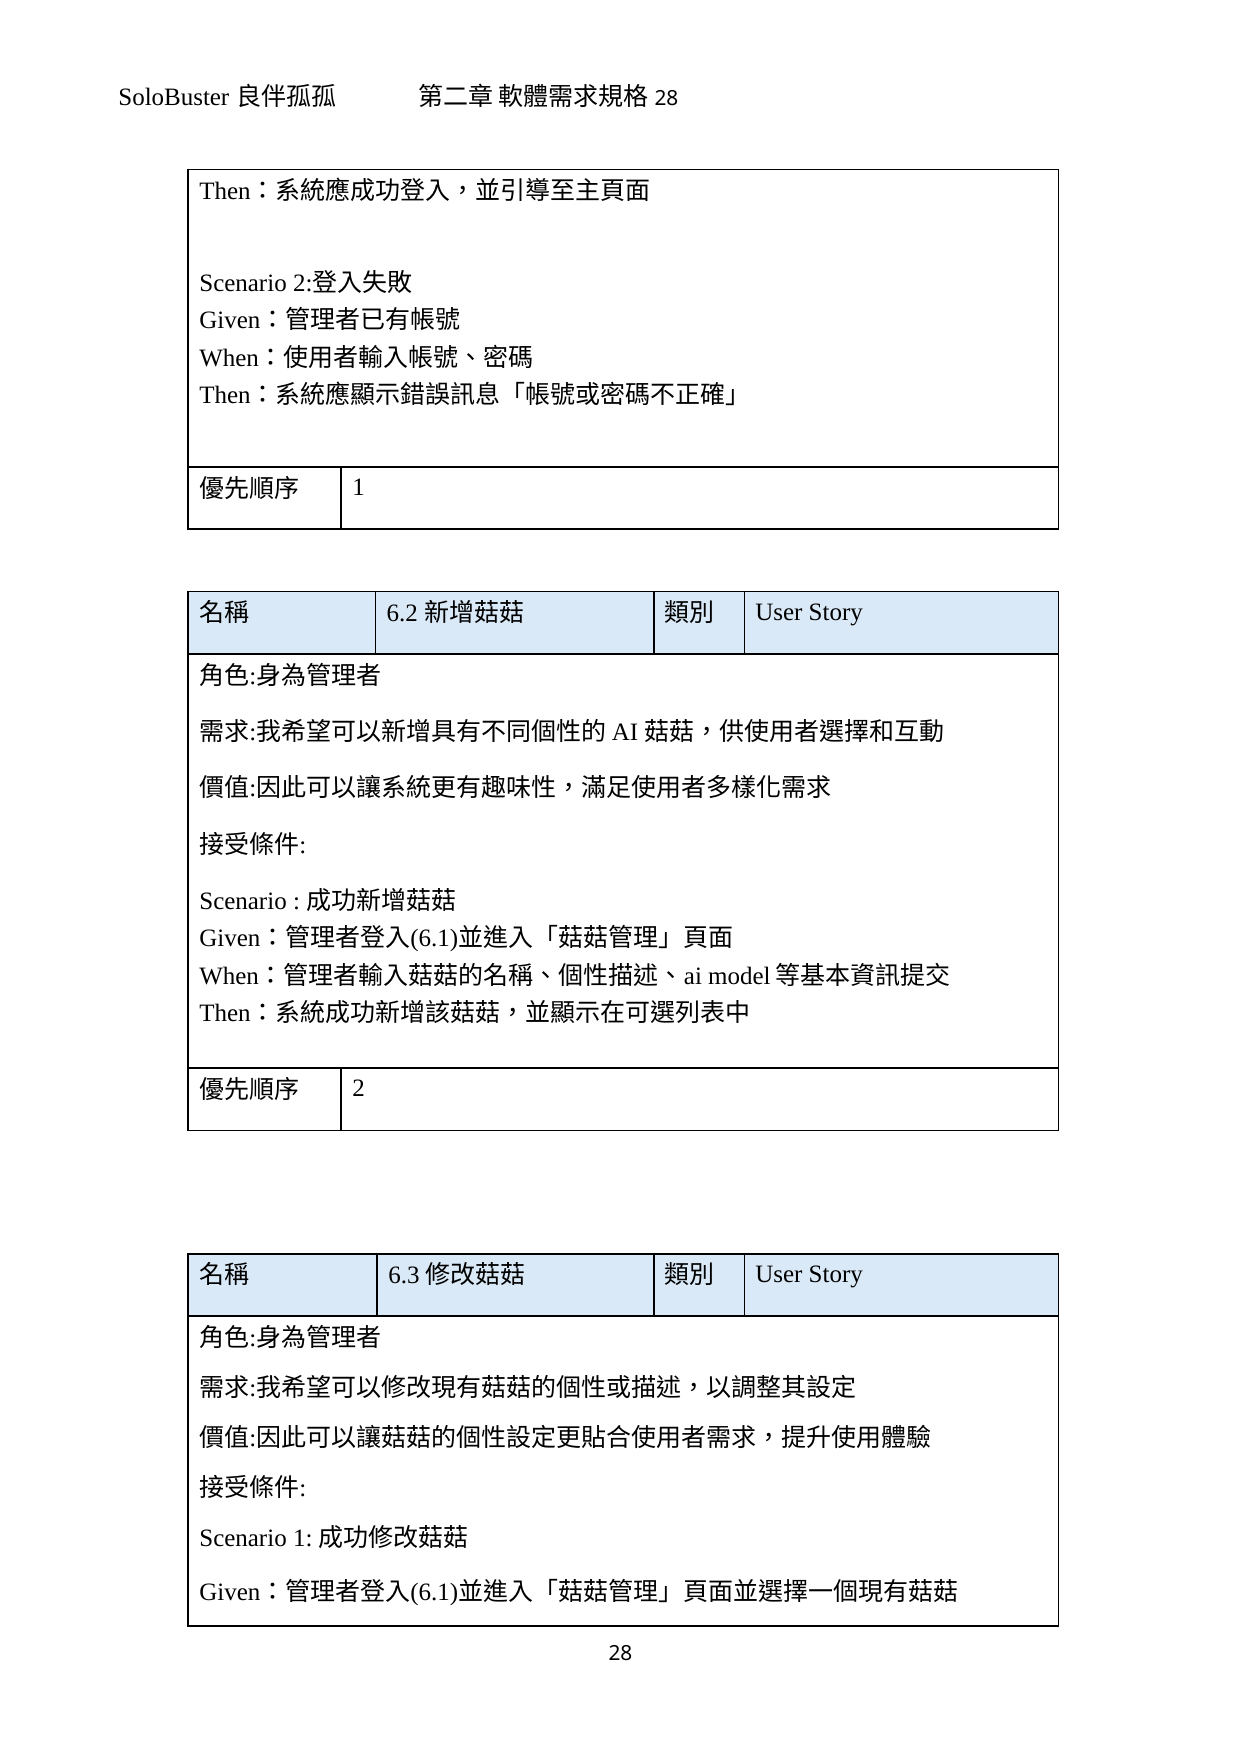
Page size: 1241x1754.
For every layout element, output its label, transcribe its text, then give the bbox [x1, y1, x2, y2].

table_cell 1 [342, 468, 1058, 528]
table_cell 優先順序 [189, 1069, 340, 1129]
table_cell 2 [342, 1069, 1058, 1129]
table_header 6.2 新增菇菇 [376, 592, 653, 653]
table_cell 角色:身為管理者 需求:我希望可以新增具有不同個性的 AI 菇菇，供使用者選擇和互動 價值:因此可以讓系統更有趣味性，滿足使用者多樣化需求 接受條件: Scenario : 成功新增菇菇 Given：管理者登入(6.1)並進入「菇菇管理」頁面 When：管理者輸入菇菇的名稱、個性描述、ai model等基本資訊提交 Then：系統成功新增該菇菇，並顯示在可選列表中 [189, 655, 1058, 1067]
table_cell 優先順序 [189, 468, 340, 528]
table_header 類別 [655, 1255, 744, 1315]
table_header User Story [745, 592, 1058, 653]
table_header 6.3 修改菇菇 [378, 1255, 653, 1315]
table_header 名稱 [189, 592, 375, 653]
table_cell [189, 170, 1058, 466]
table_header 類別 [655, 592, 744, 653]
table_header User Story [745, 1255, 1058, 1315]
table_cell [189, 1317, 1058, 1625]
table_header 名稱 [189, 1255, 376, 1315]
